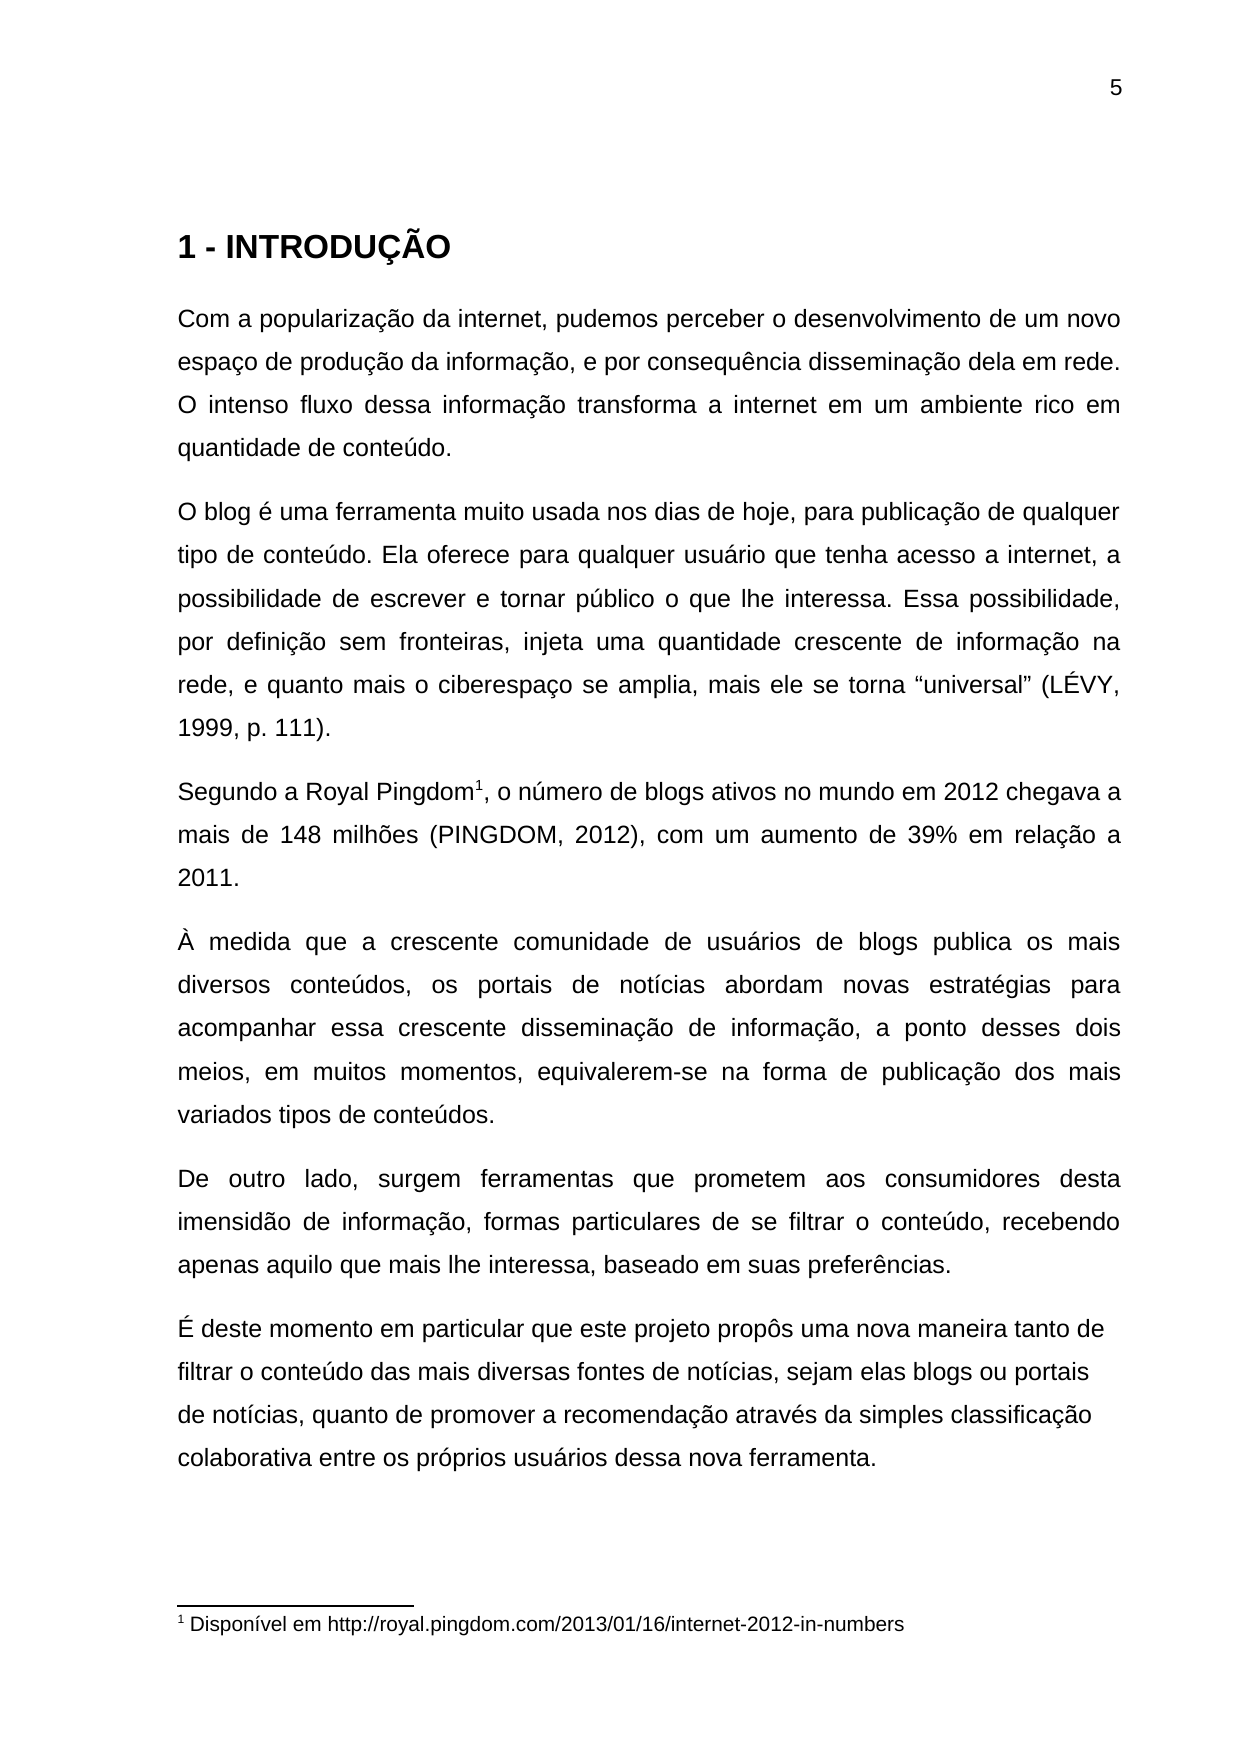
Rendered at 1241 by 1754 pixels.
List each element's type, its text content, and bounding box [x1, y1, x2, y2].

text Com a popularização da internet, pudemos perceber o desenvolvimento de um novo espaço de produção da informação, e por consequência disseminação dela em rede. O intenso fluxo dessa informação transforma a internet em um ambiente rico em quantidade de conteúdo. [177, 304, 1122, 462]
subtitle 1 - INTRODUÇÃO [177, 227, 1122, 266]
text Segundo a Royal Pingdom, o número de blogs ativos no mundo em 2012 chegava a mais de 148 milhões (PINGDOM, 2012), com um aumento de 39% em relação a 2011. [177, 777, 1122, 892]
text À medida que a crescente comunidade de usuários de blogs publica os mais diversos conteúdos, os portais de notícias abordam novas estratégias para acompanhar essa crescente disseminação de informação, a ponto desses dois meios, em muitos momentos, equivalerem-se na forma de publicação dos mais variados tipos de conteúdos. [177, 927, 1122, 1128]
text É deste momento em particular que este projeto propôs uma nova maneira tanto de filtrar o conteúdo das mais diversas fontes de notícias, sejam elas blogs ou portais de notícias, quanto de promover a recomendação através da simples classificação colaborativa entre os próprios usuários dessa nova ferramenta. [177, 1314, 1122, 1472]
text O blog é uma ferramenta muito usada nos dias de hoje, para publicação de qualquer tipo de conteúdo. Ela oferece para qualquer usuário que tenha acesso a internet, a possibilidade de escrever e tornar público o que lhe interessa. Essa possibilidade, por definição sem fronteiras, injeta uma quantidade crescente de informação na rede, e quanto mais o ciberespaço se amplia, mais ele se torna “universal” (LÉVY, 1999, p. 111). [177, 497, 1122, 742]
text De outro lado, surgem ferramentas que prometem aos consumidores desta imensidão de informação, formas particulares de se filtrar o conteúdo, recebendo apenas aquilo que mais lhe interessa, baseado em suas preferências. [177, 1164, 1122, 1279]
